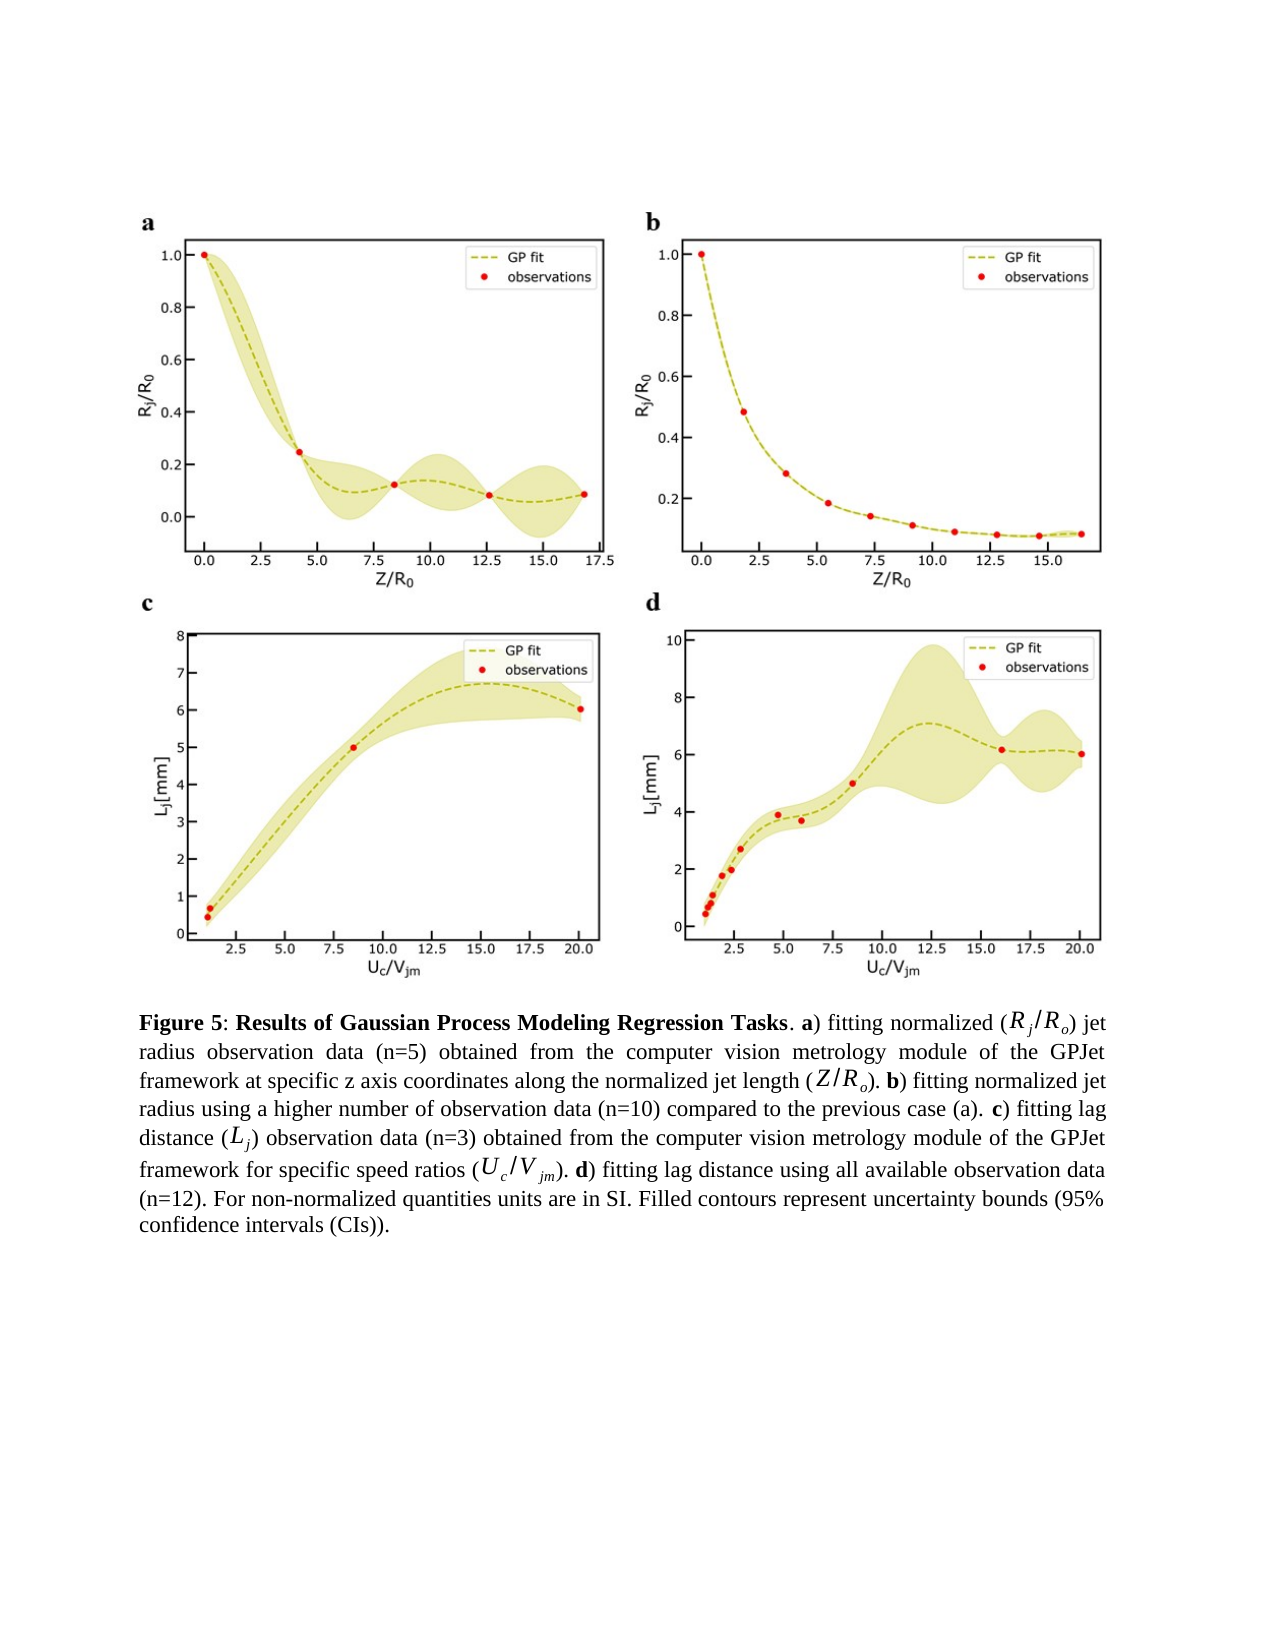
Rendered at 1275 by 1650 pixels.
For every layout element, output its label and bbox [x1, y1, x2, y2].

picture [131, 204, 1107, 985]
